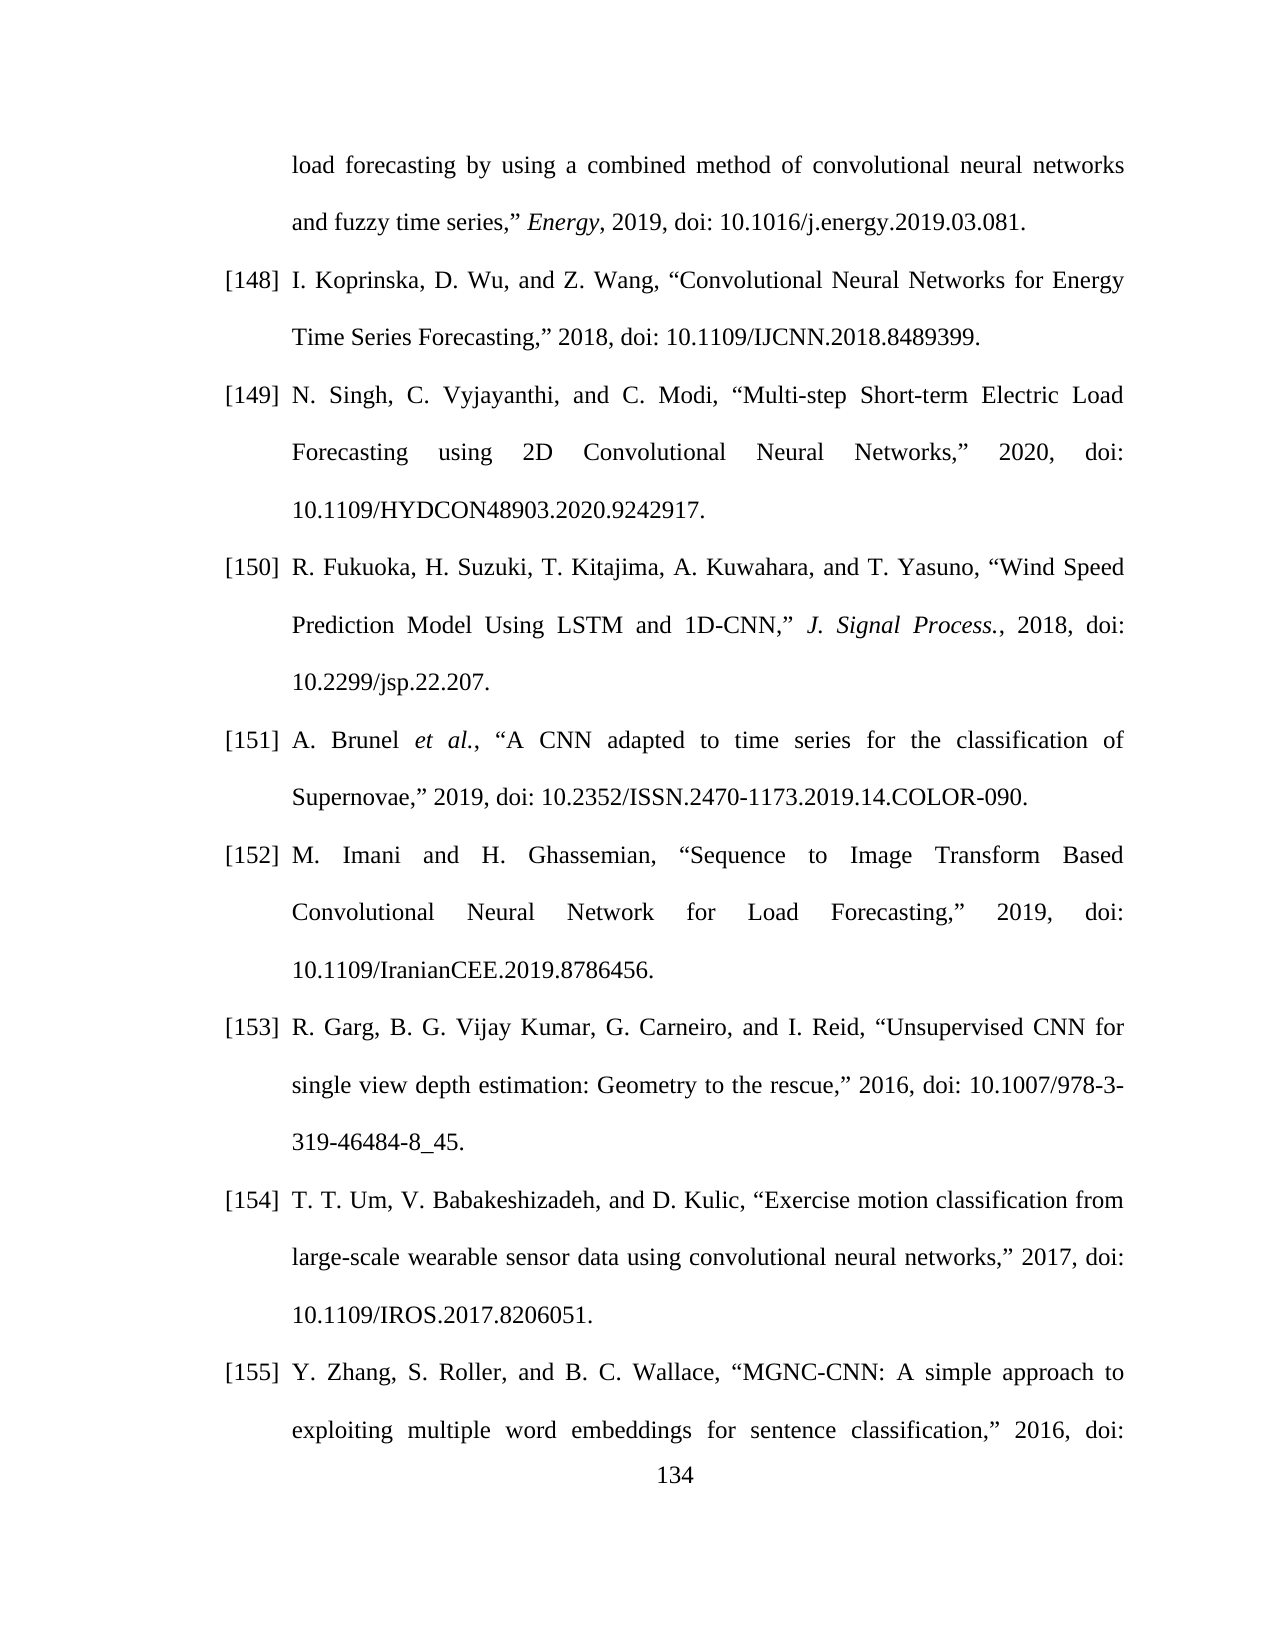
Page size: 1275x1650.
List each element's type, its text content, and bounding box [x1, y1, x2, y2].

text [225, 150, 1125, 236]
text [149] N. Singh, C. Vyjayanthi, and C. Modi, “Multi-step Short-term Electric Load Forecasting using 2D Convolutional Neural Networks,” 2020, doi: 10.1109/HYDCON48903.2020.9242917. [225, 380, 1125, 524]
text [151] A. Brunel et al., “A CNN adapted to time series for the classification of Supernovae,” 2019, doi: 10.2352/ISSN.2470-1173.2019.14.COLOR-090. [225, 725, 1125, 811]
text [148] I. Koprinska, D. Wu, and Z. Wang, “Convolutional Neural Networks for Energy Time Series Forecasting,” 2018, doi: 10.1109/IJCNN.2018.8489399. [225, 265, 1125, 351]
text [152] M. Imani and H. Ghassemian, “Sequence to Image Transform Based Convolutional Neural Network for Load Forecasting,” 2019, doi: 10.1109/IranianCEE.2019.8786456. [225, 840, 1125, 984]
text [154] T. T. Um, V. Babakeshizadeh, and D. Kulic, “Exercise motion classification from large-scale wearable sensor data using convolutional neural networks,” 2017, doi: 10.1109/IROS.2017.8206051. [225, 1185, 1125, 1329]
text [150] R. Fukuoka, H. Suzuki, T. Kitajima, A. Kuwahara, and T. Yasuno, “Wind Speed Prediction Model Using LSTM and 1D-CNN,” J. Signal Process., 2018, doi: 10.2299/jsp.22.207. [225, 552, 1125, 696]
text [225, 1357, 1125, 1444]
text [153] R. Garg, B. G. Vijay Kumar, G. Carneiro, and I. Reid, “Unsupervised CNN for single view depth estimation: Geometry to the rescue,” 2016, doi: 10.1007/978-3-319-46484-8_45. [225, 1012, 1125, 1156]
